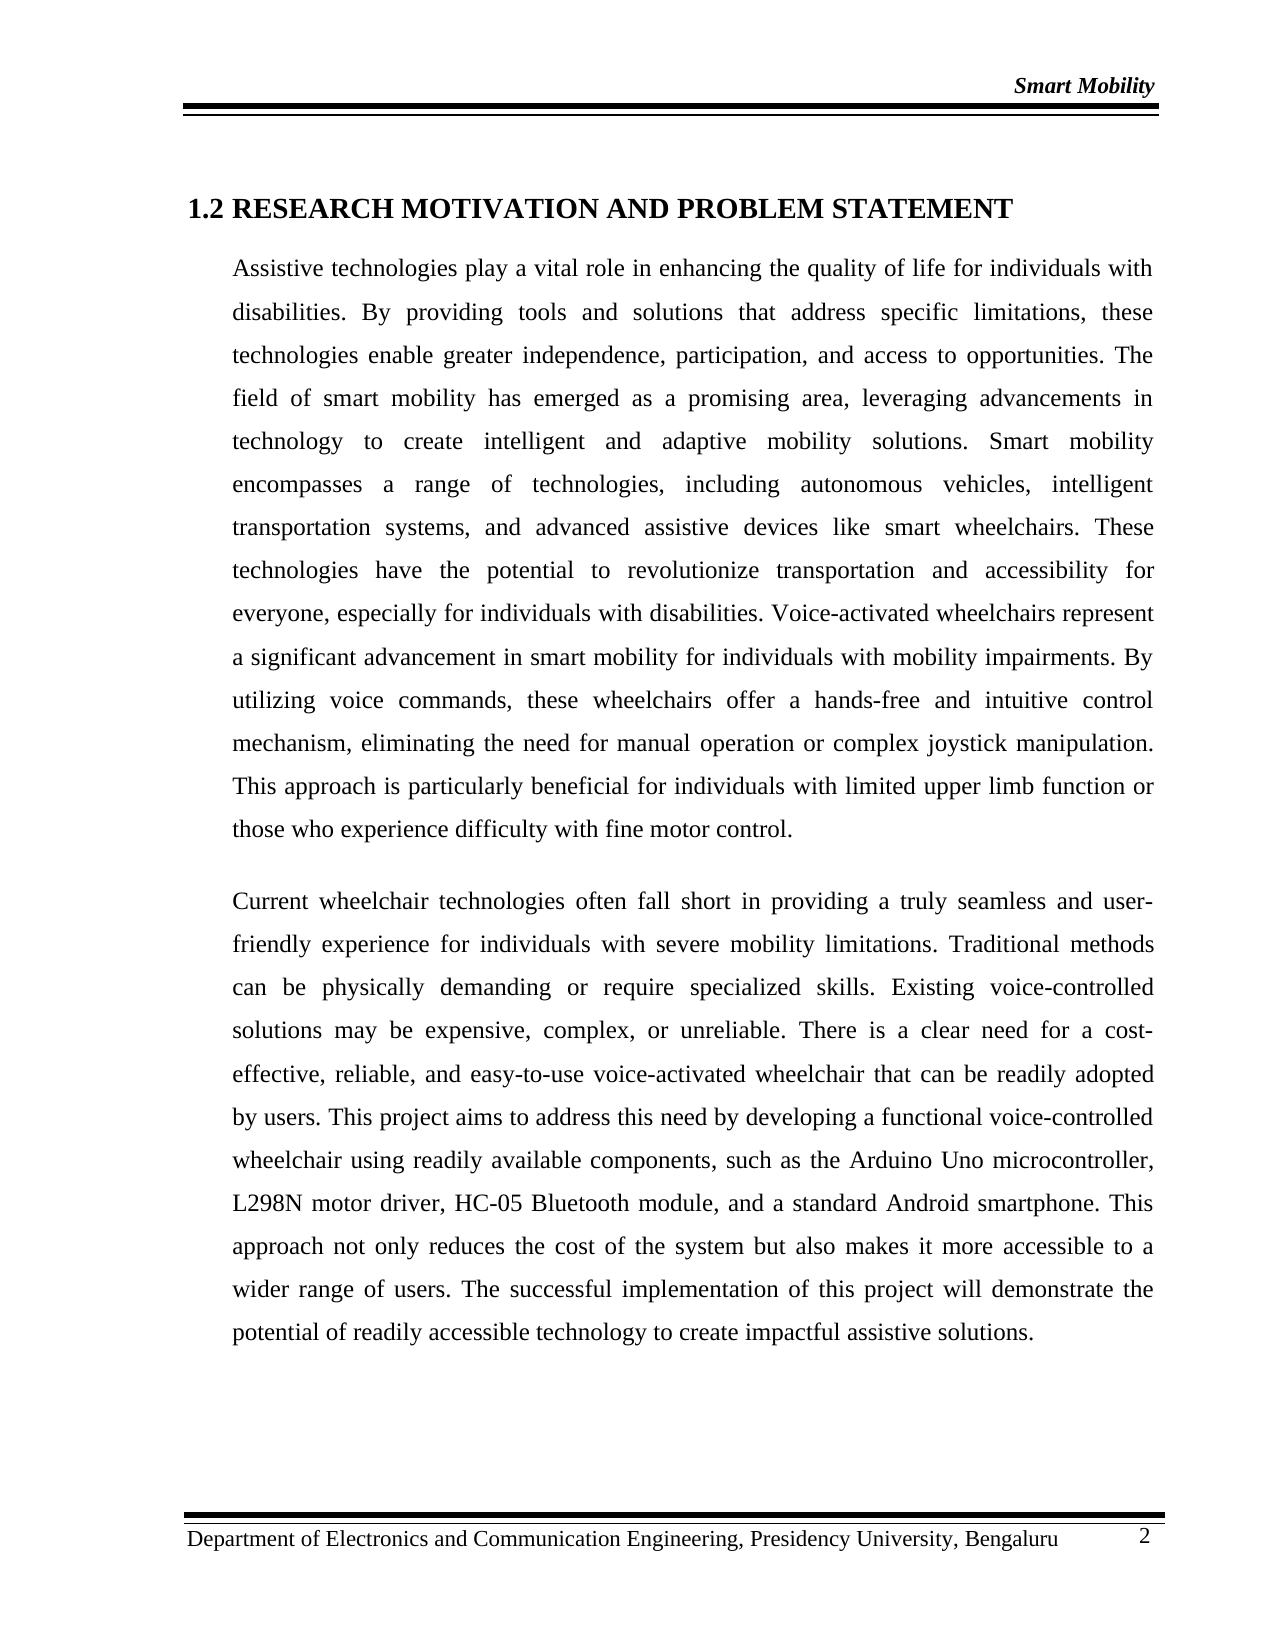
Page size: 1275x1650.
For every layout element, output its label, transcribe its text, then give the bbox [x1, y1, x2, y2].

text Current wheelchair technologies often fall short in providing a truly seamless and user- friendly experience for individuals with severe mobility limitations. Traditional methods can be physically demanding or require specialized skills. Existing voice-controlled solutions may be expensive, complex, or unreliable. There is a clear need for a cost-effective, reliable, and easy-to-use voice-activated wheelchair that can be readily adopted by users. This project aims to address this need by developing a functional voice-controlled wheelchair using readily available components, such as the Arduino Uno microcontroller, L298N motor driver, HC-05 Bluetooth module, and a standard Android smartphone. This approach not only reduces the cost of the system but also makes it more accessible to a wider range of users. The successful implementation of this project will demonstrate the potential of readily accessible technology to create impactful assistive solutions. [232, 886, 1154, 1346]
subtitle RESEARCH MOTIVATION AND PROBLEM STATEMENT [187, 191, 1246, 224]
text Assistive technologies play a vital role in enhancing the quality of life for individuals with disabilities. By providing tools and solutions that address specific limitations, these technologies enable greater independence, participation, and access to opportunities. The field of smart mobility has emerged as a promising area, leveraging advancements in technology to create intelligent and adaptive mobility solutions. Smart mobility encompasses a range of technologies, including autonomous vehicles, intelligent transportation systems, and advanced assistive devices like smart wheelchairs. These technologies have the potential to revolutionize transportation and accessibility for everyone, especially for individuals with disabilities. Voice-activated wheelchairs represent a significant advancement in smart mobility for individuals with mobility impairments. By utilizing voice commands, these wheelchairs offer a hands-free and intuitive control mechanism, eliminating the need for manual operation or complex joystick manipulation. This approach is particularly beneficial for individuals with limited upper limb function or those who experience difficulty with fine motor control. [232, 253, 1154, 843]
